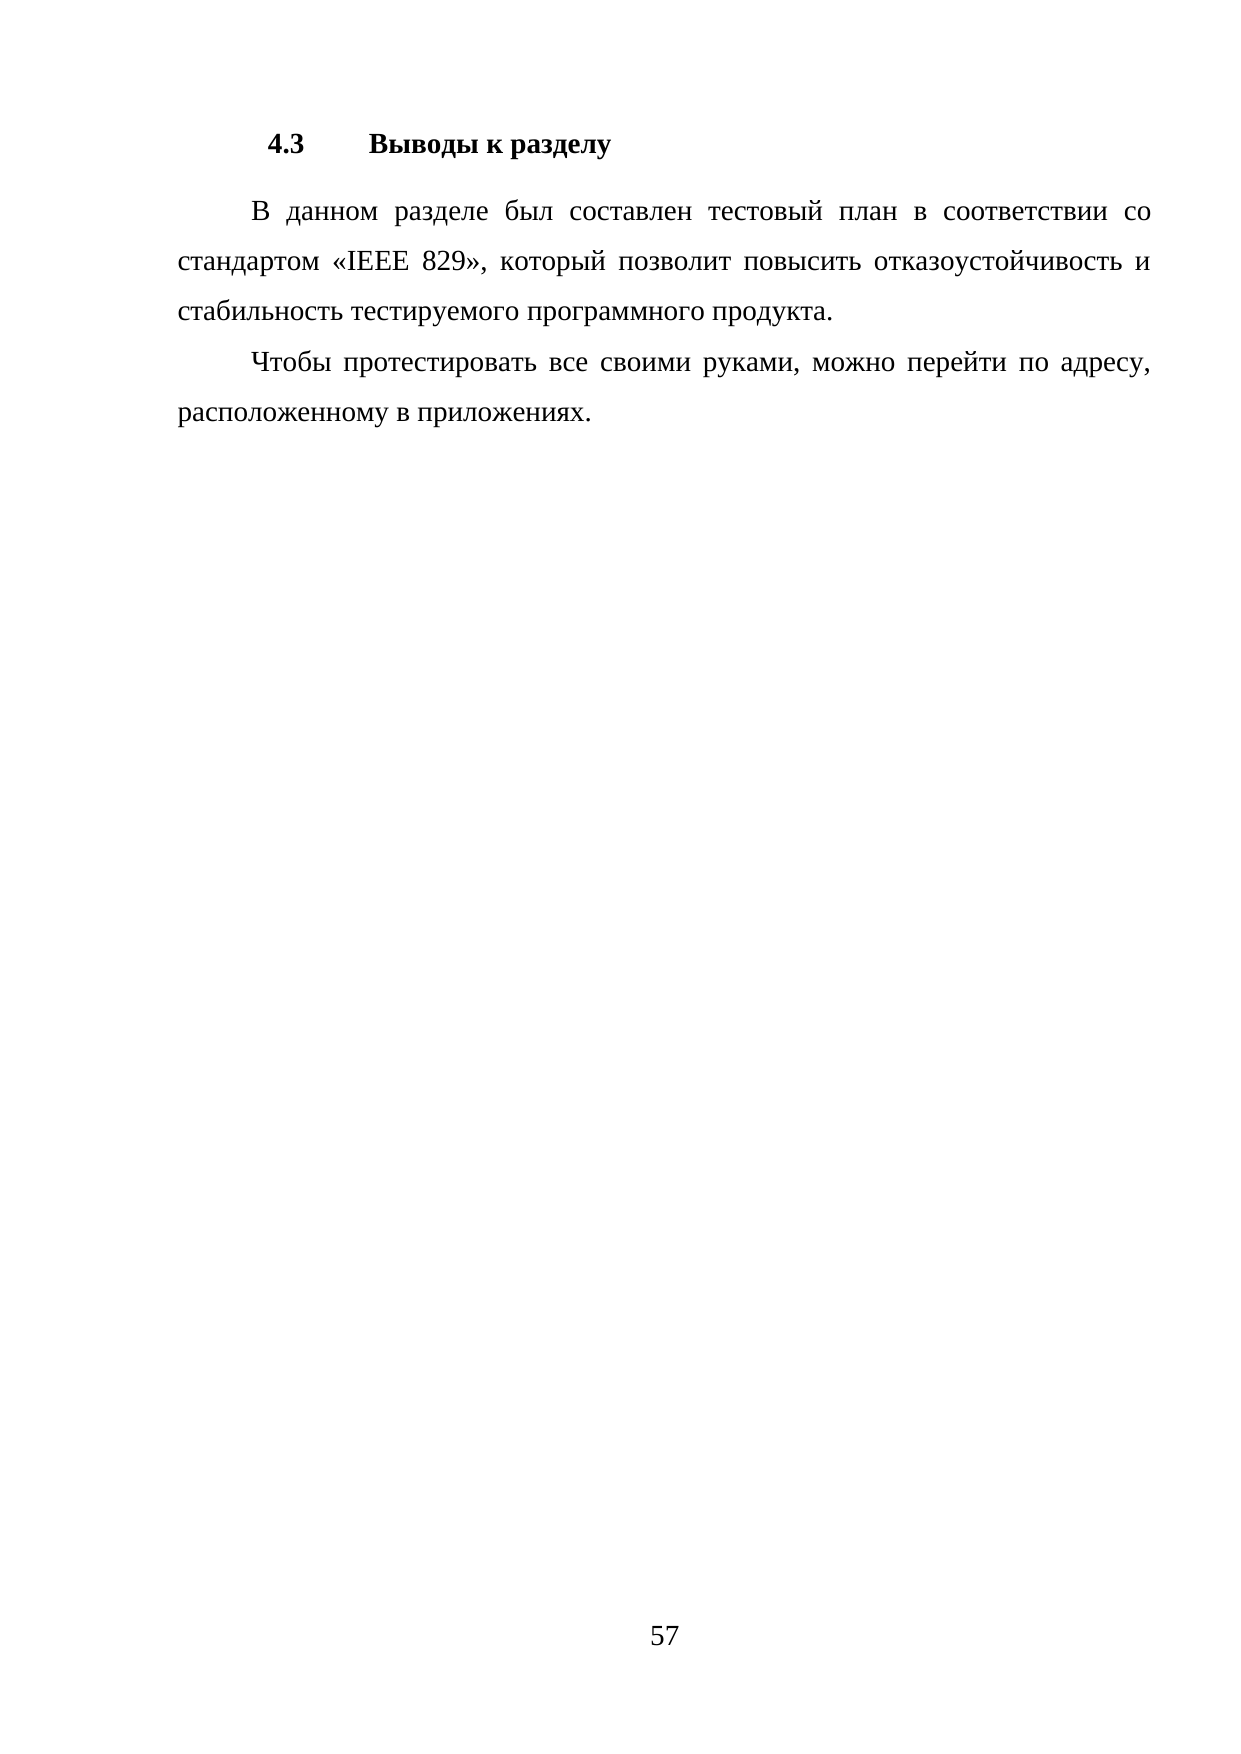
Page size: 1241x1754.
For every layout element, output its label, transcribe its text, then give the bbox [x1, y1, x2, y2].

text В данном разделе был составлен тестовый план в соответствии со стандартом «IEEE 829», который позволит повысить отказоустойчивость и стабильность тестируемого программного продукта. [177, 193, 1151, 327]
text Чтобы протестировать все своими руками, можно перейти по адресу, расположенному в приложениях. [177, 344, 1151, 428]
subtitle Выводы к разделу [268, 126, 1152, 160]
